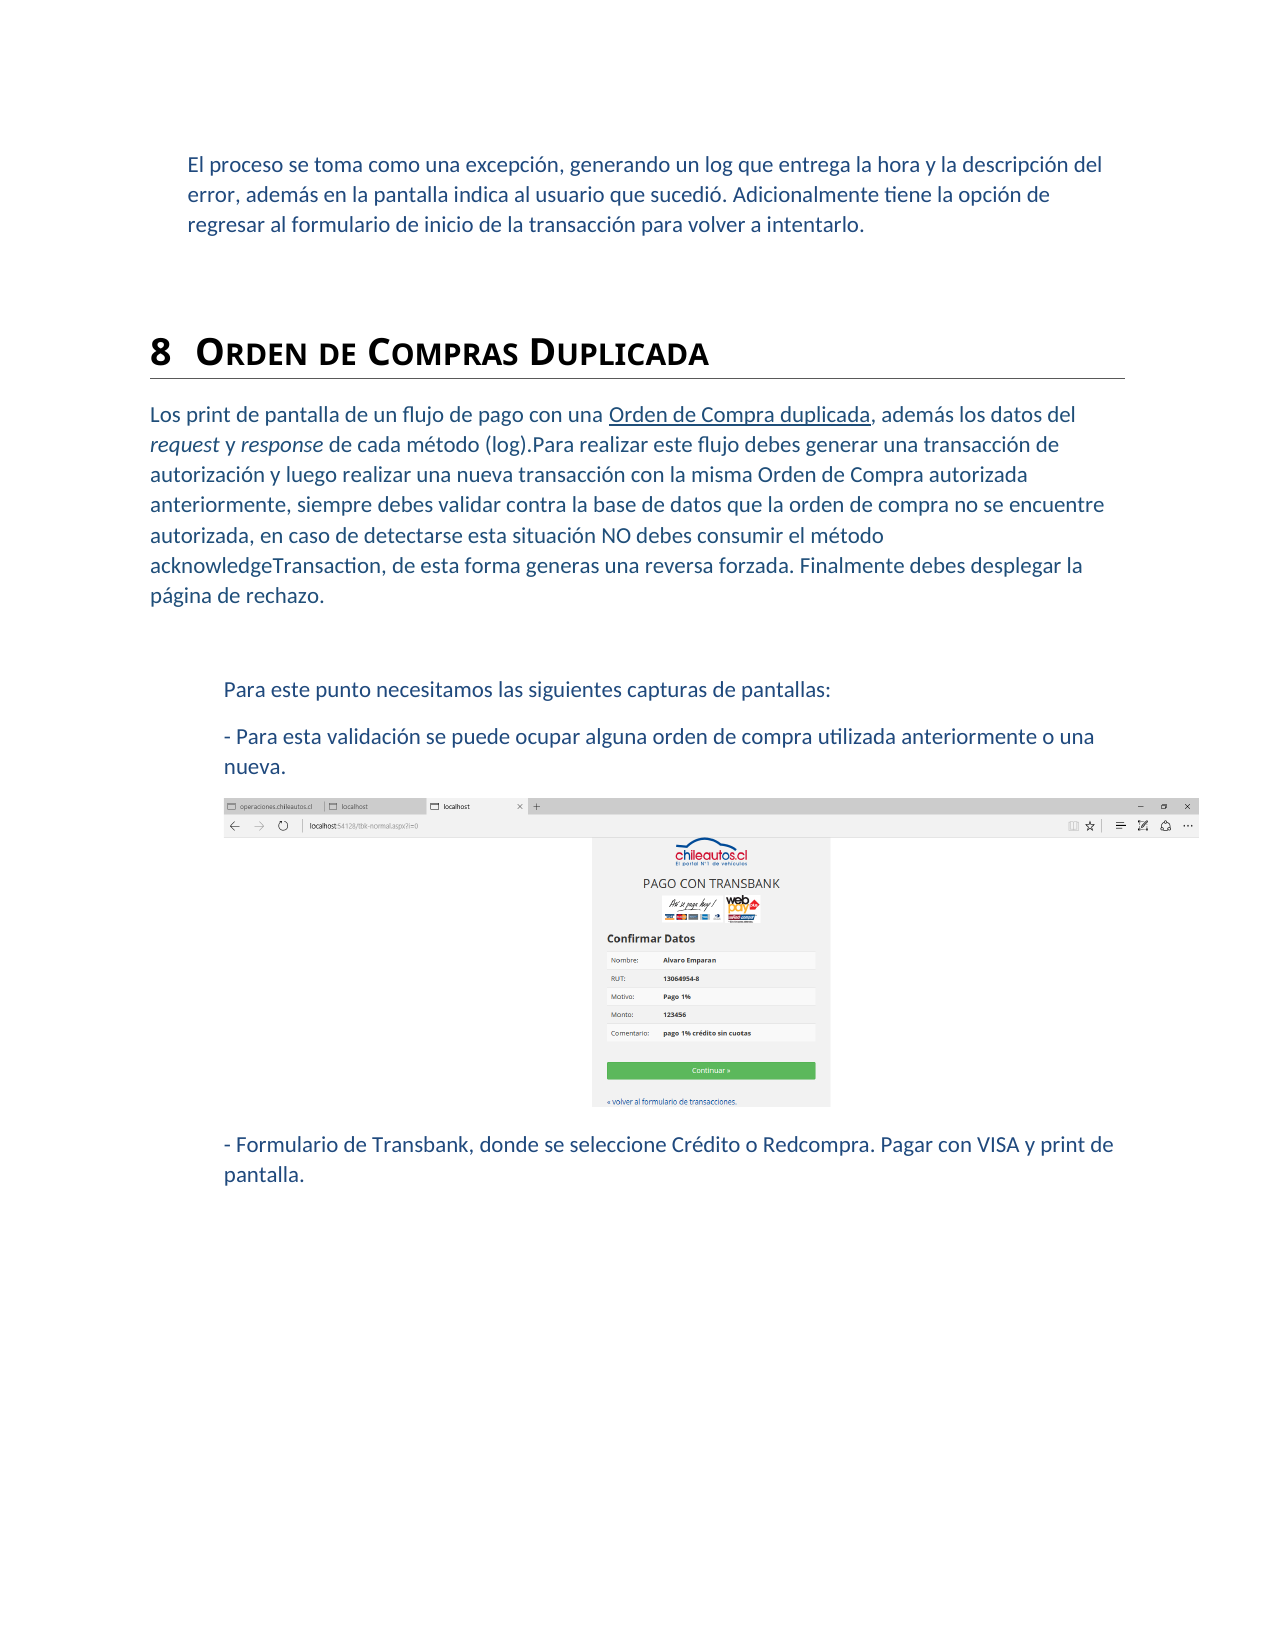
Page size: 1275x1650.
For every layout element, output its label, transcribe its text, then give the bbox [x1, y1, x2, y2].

text El proceso se toma como una excepción, generando un log que entrega la hora y la descripción del error, además en la pantalla indica al usuario que sucedió. Adicionalmente tiene la opción de regresar al formulario de inicio de la transacción para volver a intentarlo. [187, 150, 1125, 238]
text - Formulario de Transbank, donde se seleccione Crédito o Redcompra. Pagar con VISA y print de pantalla. [224, 1130, 1125, 1188]
picture [223, 798, 1199, 1112]
text Para este punto necesitamos las siguientes capturas de pantallas: [224, 675, 1125, 703]
text Los print de pantalla de un flujo de pago con una Orden de Compra duplicada, además los datos del request y response de cada método (log).Para realizar este flujo debes generar una transacción de autorización y luego realizar una nueva transacción con la misma Orden de Compra autorizada anteriormente, siempre debes validar contra la base de datos que la orden de compra no se encuentre autorizada, en caso de detectarse esta situación NO debes consumir el método acknowledgeTransaction, de esta forma generas una reversa forzada. Finalmente debes desplegar la página de rechazo. [150, 400, 1125, 609]
subtitle Orden de Compras Duplicada [150, 325, 1125, 378]
text - Para esta validación se puede ocupar alguna orden de compra utilizada anteriormente o una nueva. [224, 722, 1125, 780]
